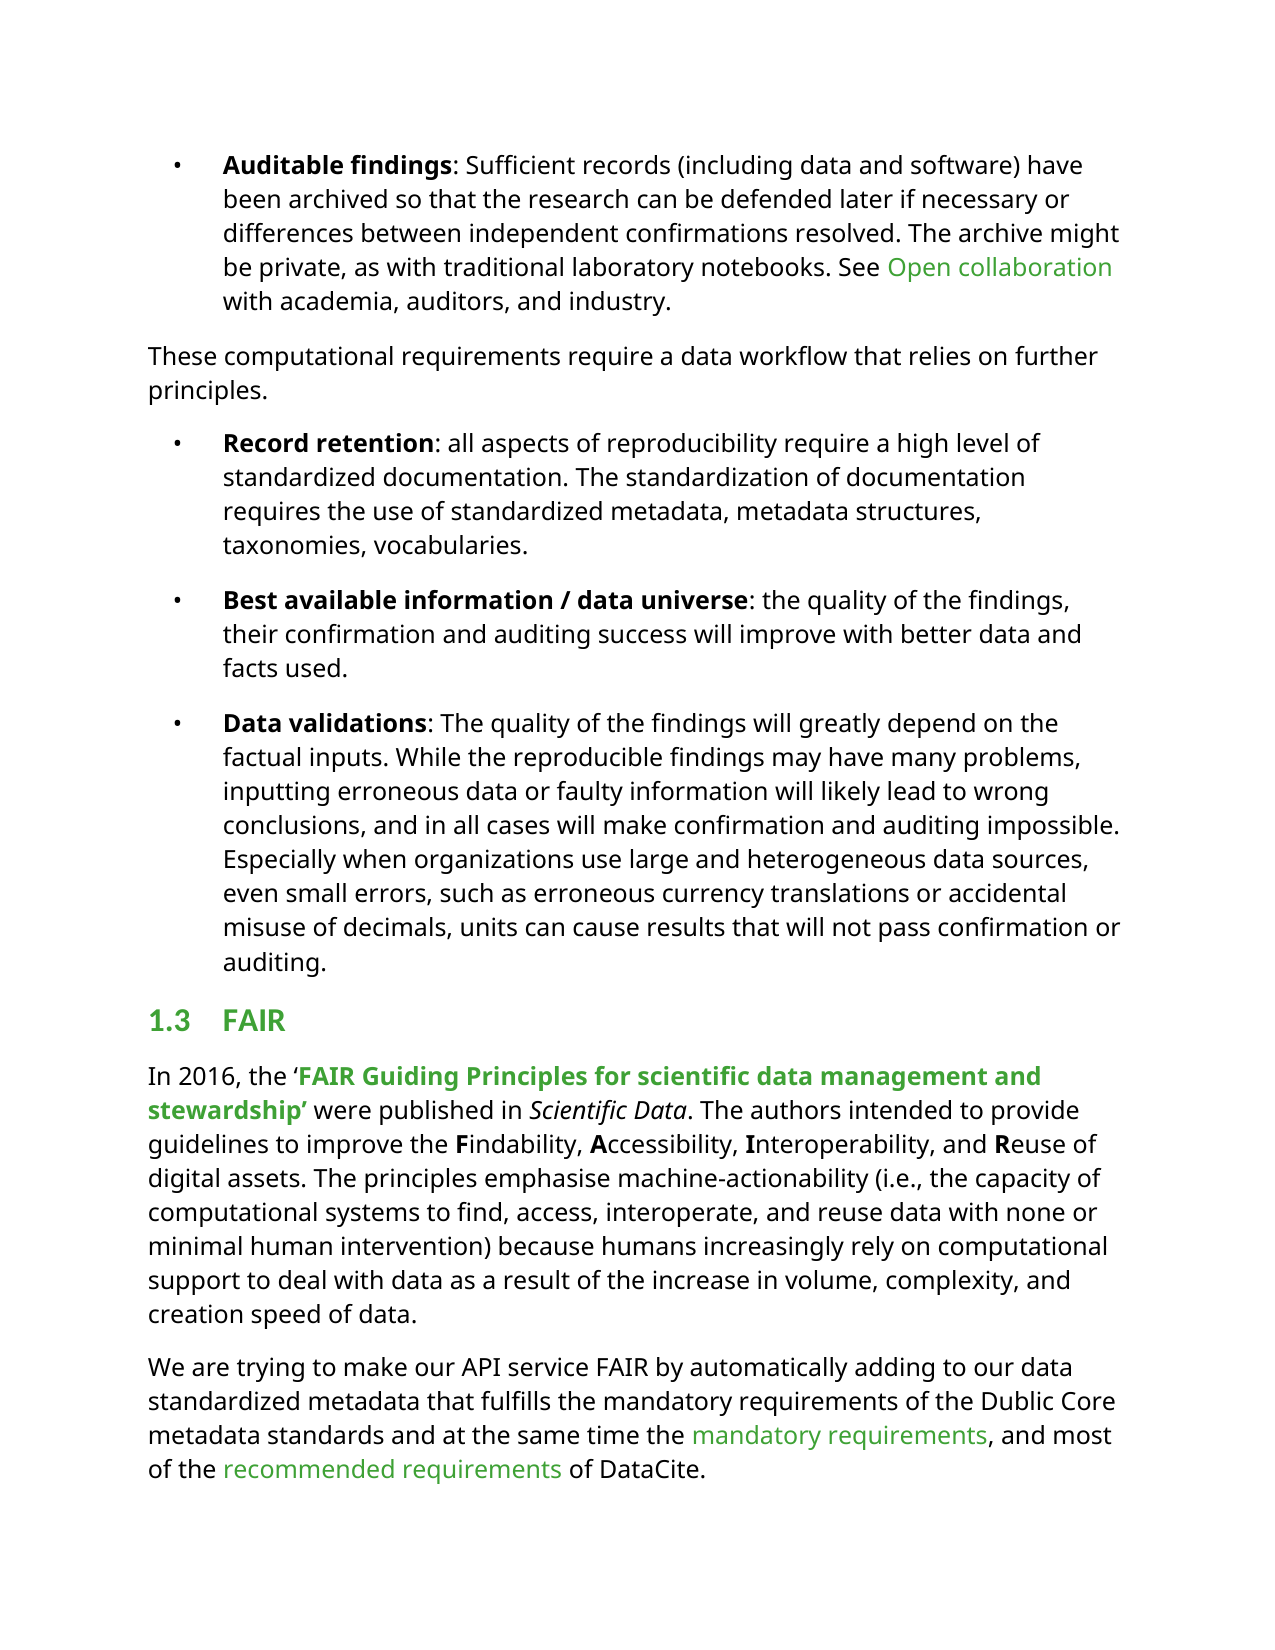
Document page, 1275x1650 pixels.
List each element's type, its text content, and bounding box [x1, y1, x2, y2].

list Data validations: The quality of the findings will greatly depend on the factual inputs. While the reproducible findings may have many problems, inputting erroneous data or faulty information will likely lead to wrong conclusions, and in all cases will make confirmation and auditing impossible. Especially when organizations use large and heterogeneous data sources, even small errors, such as erroneous currency translations or accidental misuse of decimals, units can cause results that will not pass confirmation or auditing. [173, 706, 1127, 978]
list Auditable findings: Sufficient records (including data and software) have been archived so that the research can be defended later if necessary or differences between independent confirmations resolved. The archive might be private, as with traditional laboratory notebooks. See Open collaboration with academia, auditors, and industry. [173, 148, 1127, 318]
text In 2016, the ‘FAIR Guiding Principles for scientific data management and stewardship’ were published in Scientific Data. The authors intended to provide guidelines to improve the Findability, Accessibility, Interoperability, and Reuse of digital assets. The principles emphasise machine-actionability (i.e., the capacity of computational systems to find, access, interoperate, and reuse data with none or minimal human intervention) because humans increasingly rely on computational support to deal with data as a result of the increase in volume, complexity, and creation speed of data. [148, 1058, 1127, 1331]
text We are trying to make our API service FAIR by automatically adding to our data standardized metadata that fulfills the mandatory requirements of the Dublic Core metadata standards and at the same time the mandatory requirements, and most of the recommended requirements of DataCite. [148, 1350, 1127, 1486]
text These computational requirements require a data workflow that relies on further principles. [148, 339, 1127, 407]
list Record retention: all aspects of reproducibility require a high level of standardized documentation. The standardization of documentation requires the use of standardized metadata, metadata structures, taxonomies, vocabularies. [173, 426, 1127, 562]
list Best available information / data universe: the quality of the findings, their confirmation and auditing success will improve with better data and facts used. [173, 583, 1127, 685]
subtitle 1.3 FAIR [148, 999, 1127, 1040]
